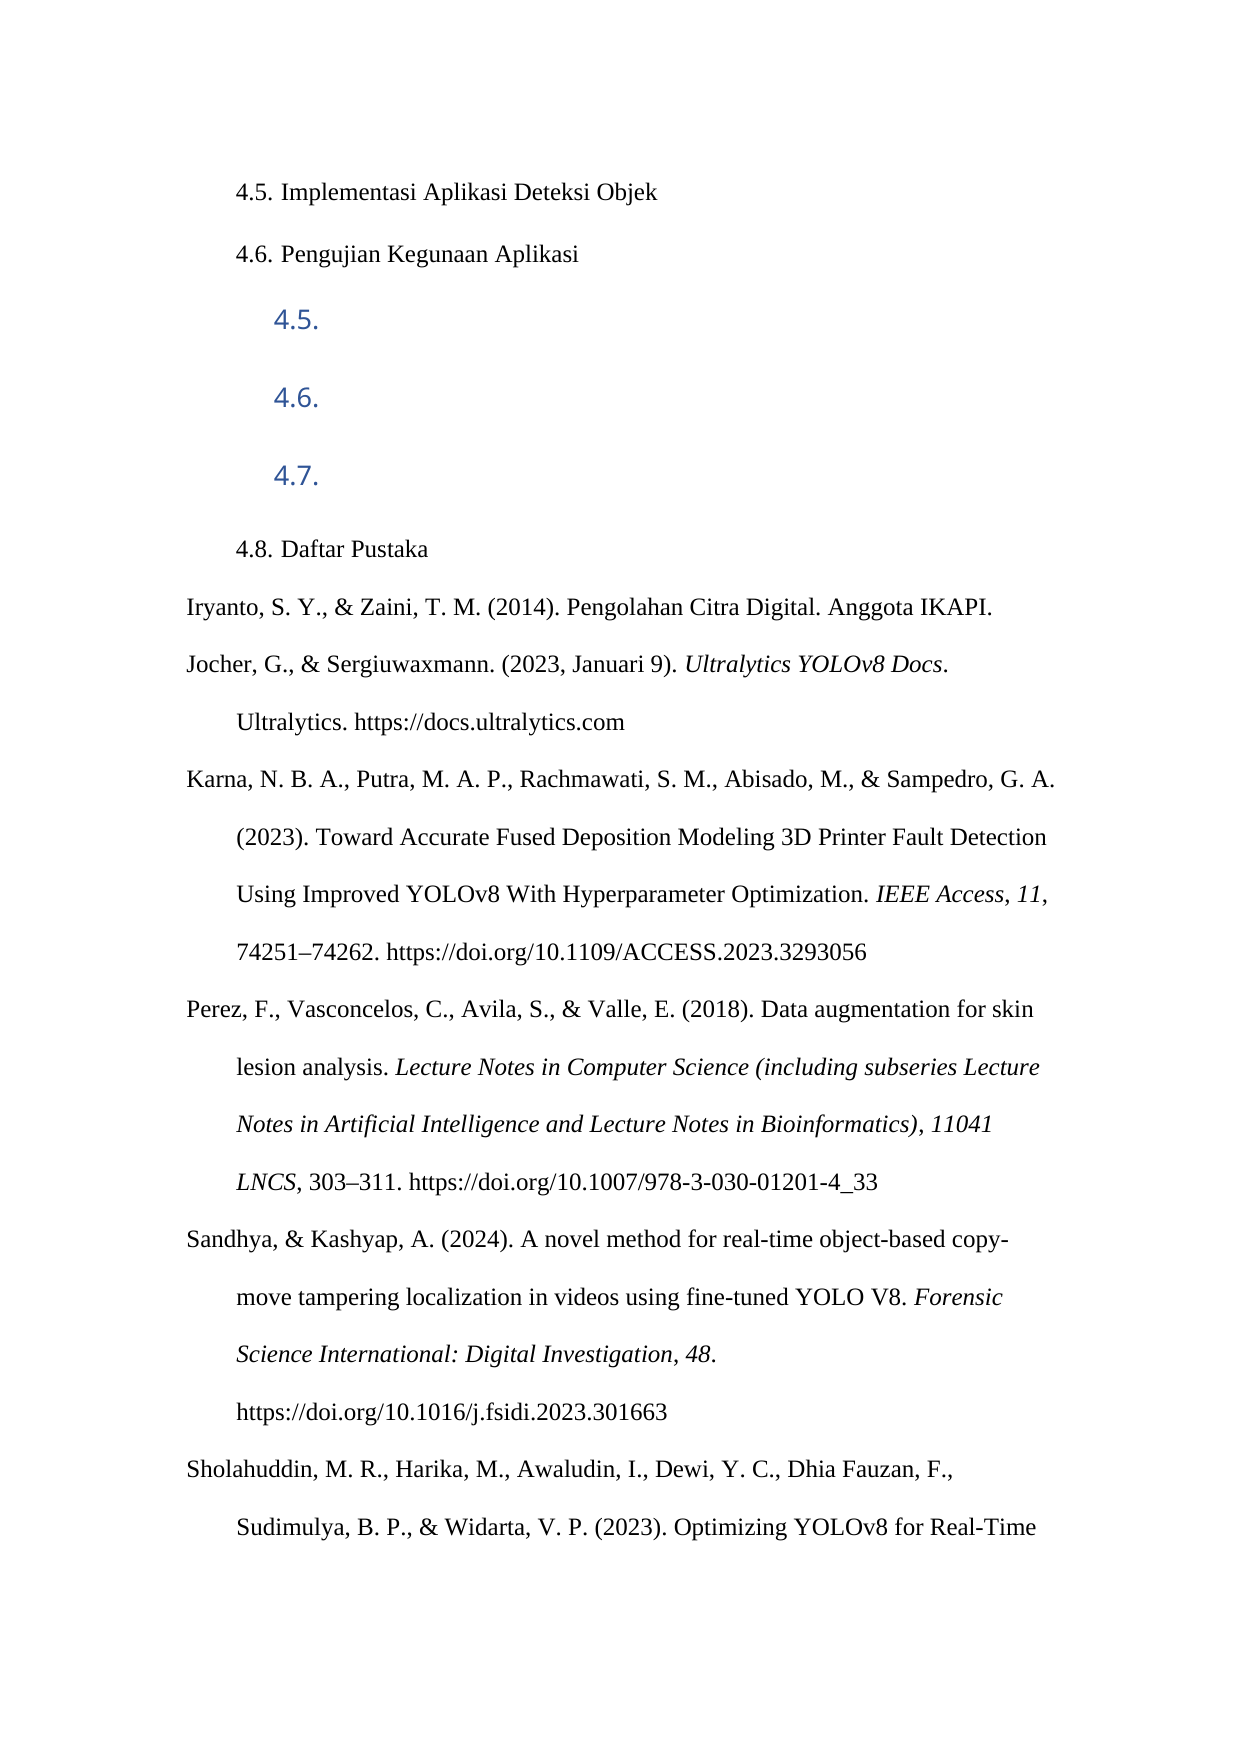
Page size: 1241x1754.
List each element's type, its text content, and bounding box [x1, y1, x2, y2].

subtitle Pengujian Kegunaan Aplikasi [236, 239, 1063, 268]
subtitle Daftar Pustaka [236, 534, 1063, 563]
subtitle Implementasi Aplikasi Deteksi Objek [236, 177, 1063, 206]
